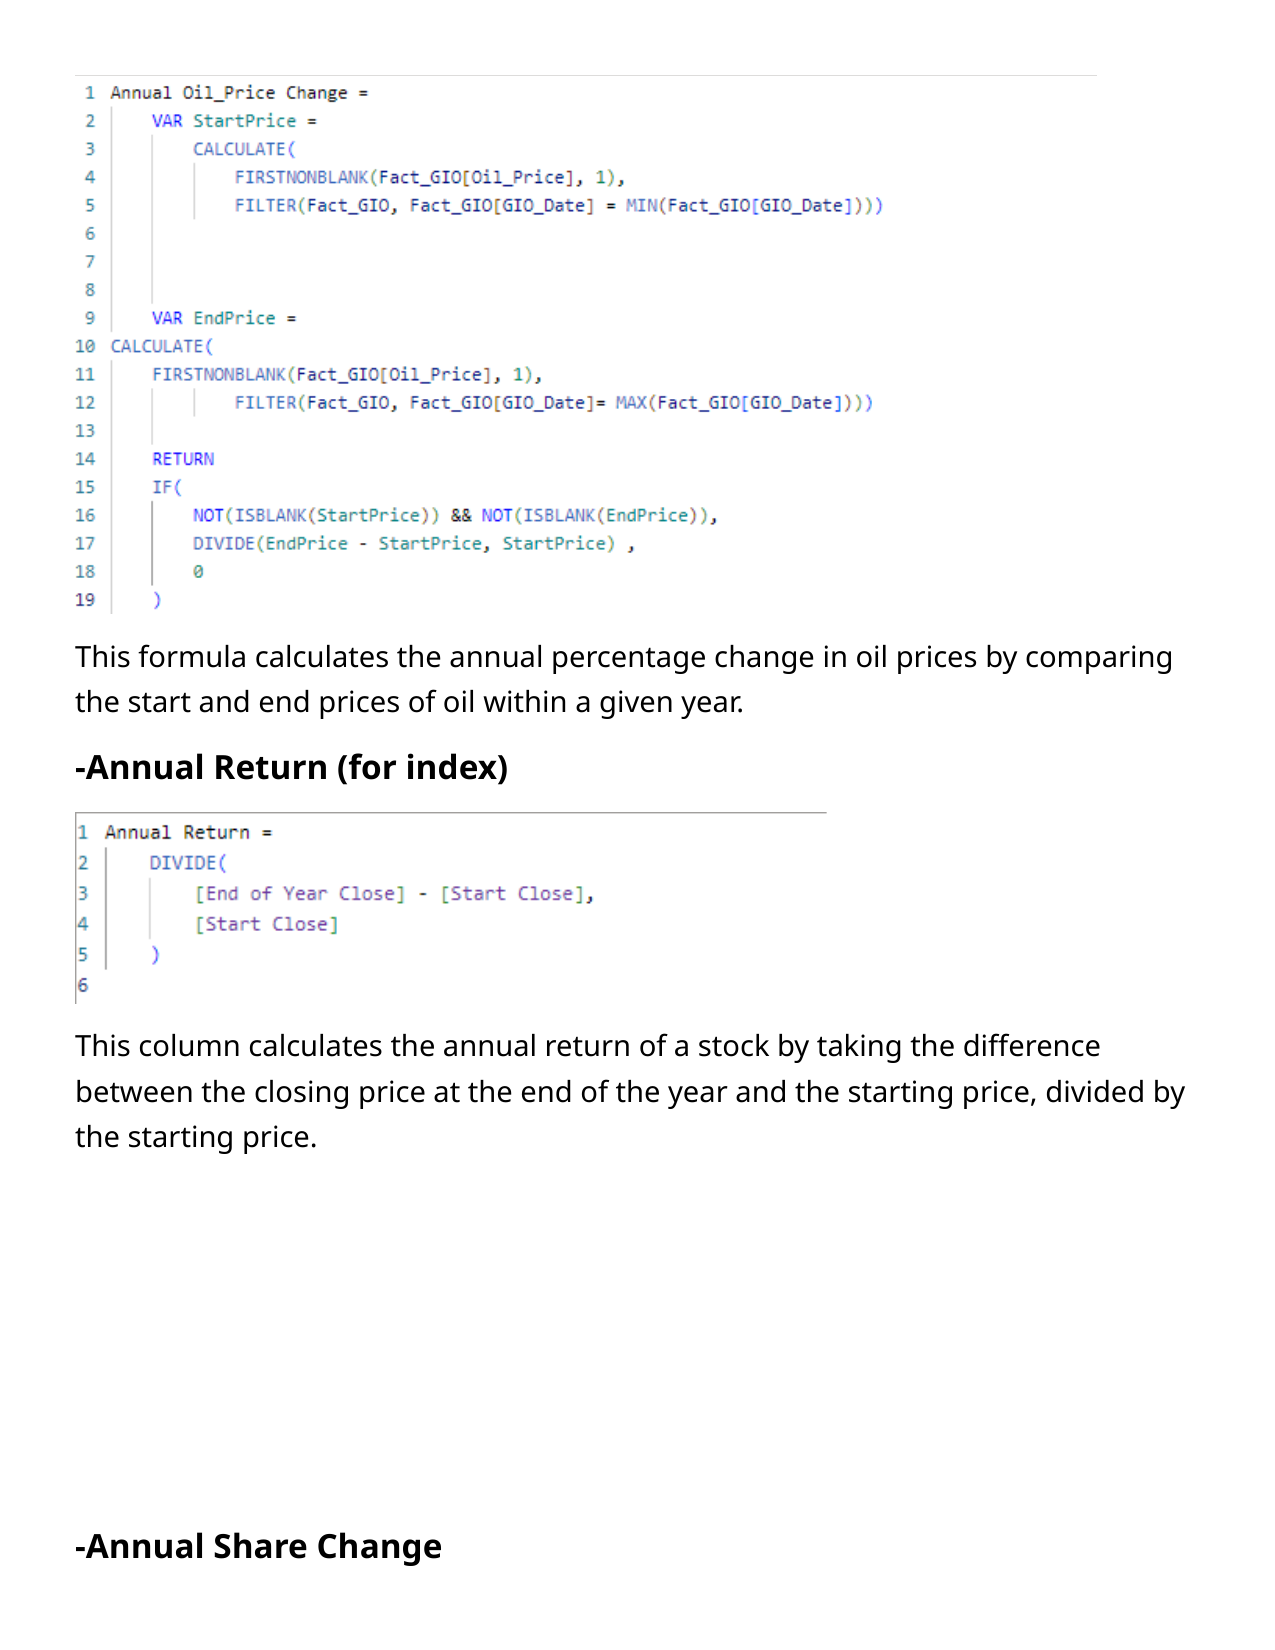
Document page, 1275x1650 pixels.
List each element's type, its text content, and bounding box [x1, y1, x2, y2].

picture [75, 812, 827, 1004]
text This column calculates the annual return of a stock by taking the difference between the closing price at the end of the year and the starting price, divided by the starting price. [75, 1025, 1200, 1156]
text This formula calculates the annual percentage change in oil prices by comparing the start and end prices of oil within a given year. [75, 636, 1200, 721]
text -Annual Share Change [75, 1523, 1200, 1568]
picture [75, 75, 1097, 614]
text -Annual Return (for index) [75, 744, 1200, 789]
